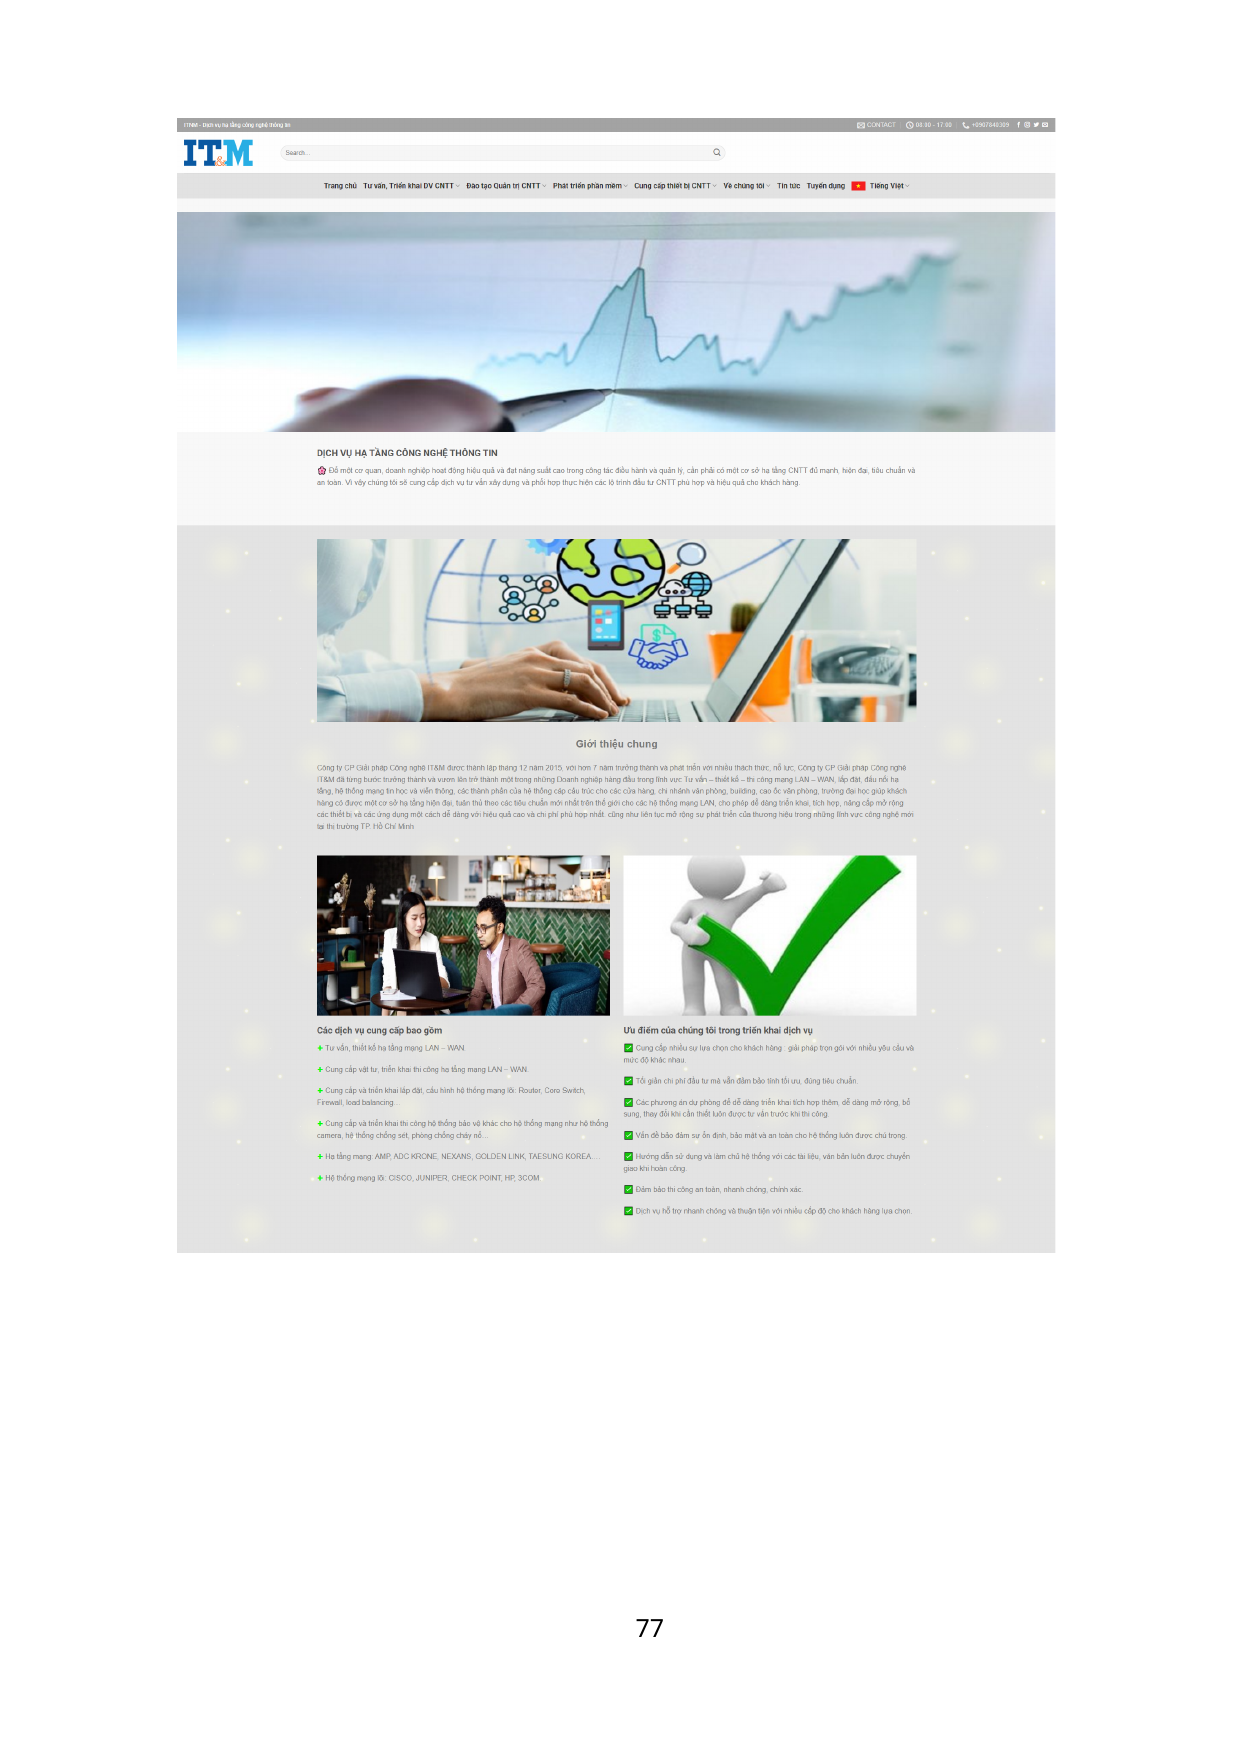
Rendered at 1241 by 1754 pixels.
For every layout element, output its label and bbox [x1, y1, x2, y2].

picture [177, 118, 1056, 1253]
